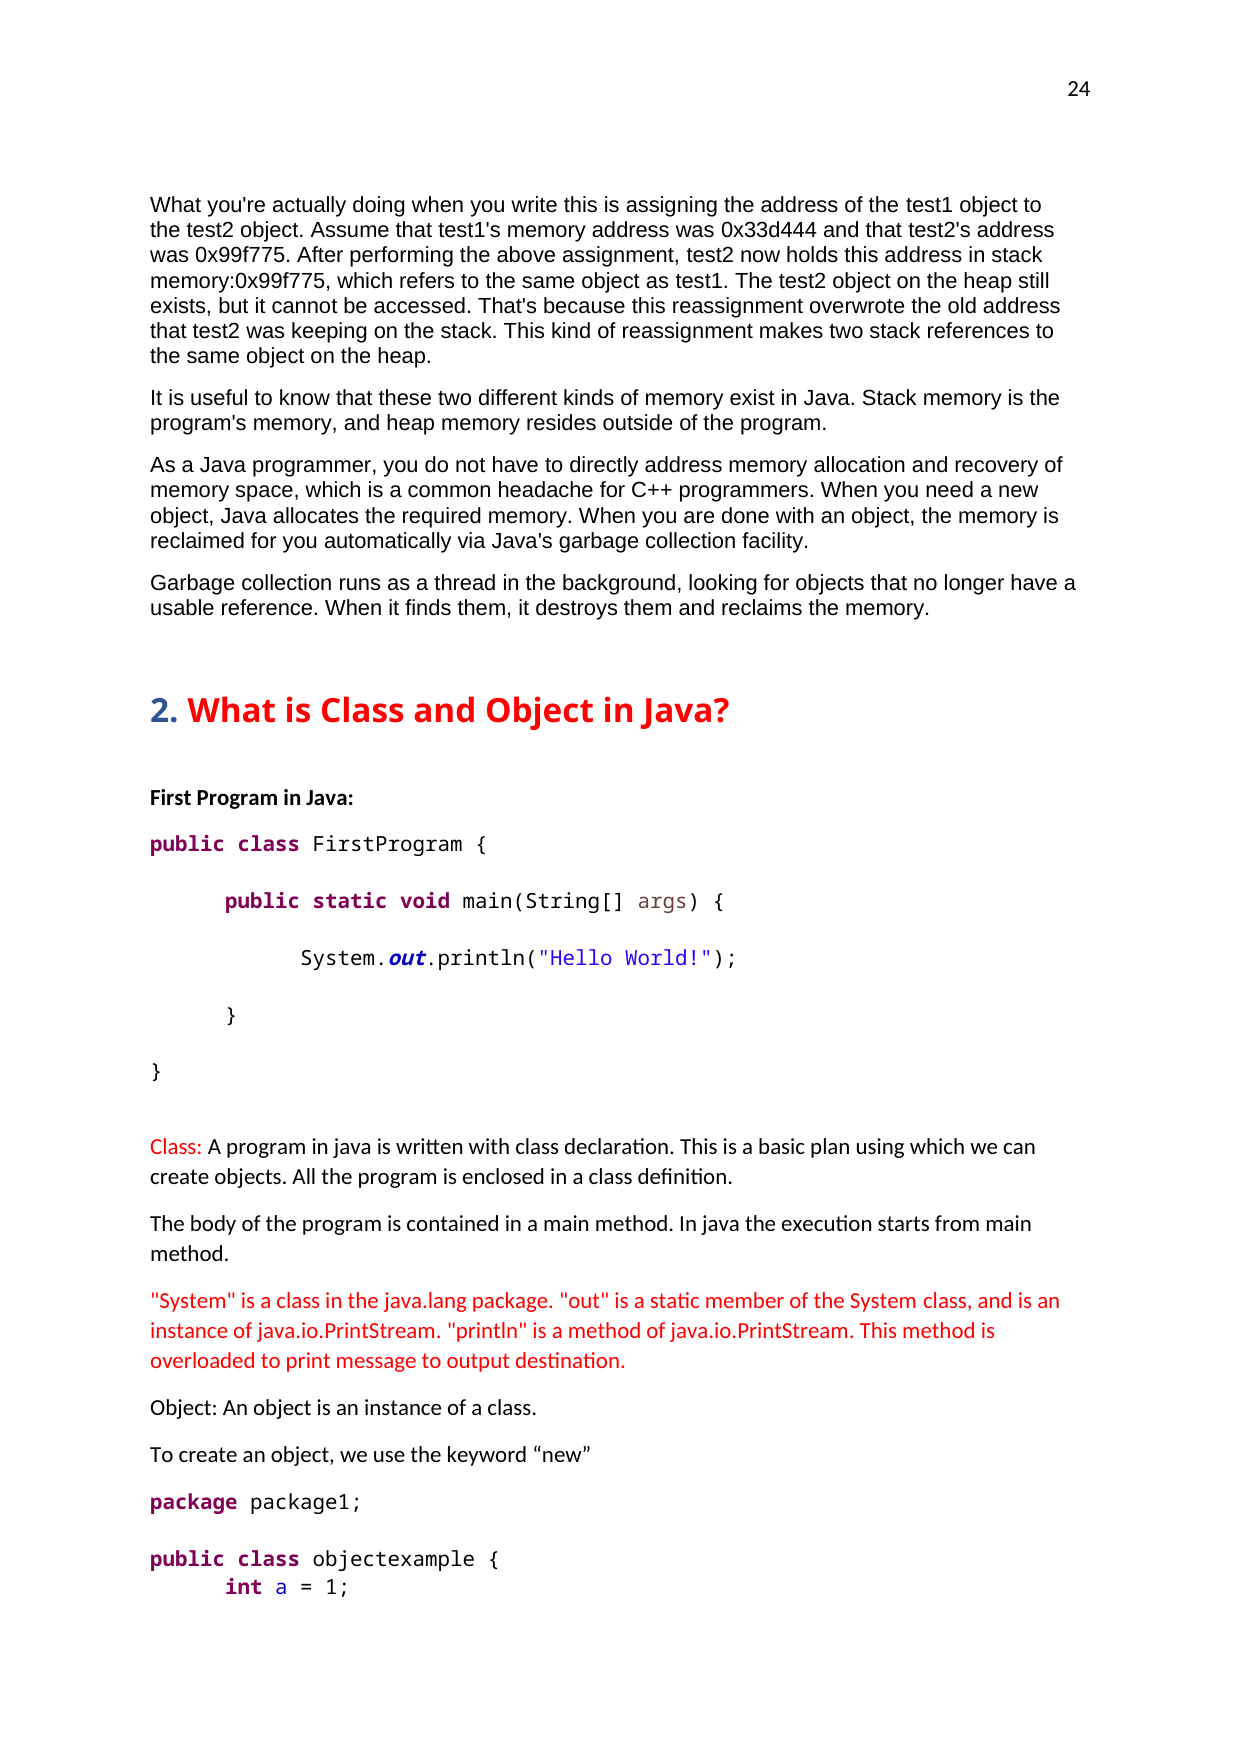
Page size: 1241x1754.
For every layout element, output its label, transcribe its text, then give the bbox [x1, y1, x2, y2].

text } [150, 1057, 1090, 1085]
text int a = 1; [150, 1572, 1090, 1601]
text "System" is a class in the java.lang package. "out" is a static member of the System class, and is an instance of java.io.PrintStream. "println" is a method of java.io.PrintStream. This method is overloaded to print message to output destination. [150, 1286, 1090, 1374]
text package package1; [150, 1487, 1090, 1516]
text As a Java programmer, you do not have to directly address memory allocation and recovery of memory space, which is a common headache for C++ programmers. When you need a new object, Java allocates the required memory. When you are done with an object, the memory is reclaimed for you automatically via Java's garbage collection facility. [150, 452, 1090, 553]
text public class objectexample { [150, 1544, 1090, 1572]
text Object: An object is an instance of a class. [150, 1393, 1090, 1421]
text public static void main(String[] args) { [150, 886, 1090, 915]
text Class: A program in java is written with class declaration. This is a basic plan using which we can create objects. All the program is enclosed in a class definition. [150, 1132, 1090, 1190]
text First Program in Java: [150, 783, 1090, 811]
text System.out.println("Hello World!"); [150, 943, 1090, 971]
text The body of the program is contained in a main method. In java the execution starts from main method. [150, 1209, 1090, 1267]
text Garbage collection runs as a thread in the background, looking for objects that no longer have a usable reference. When it finds them, it destroys them and reclaims the memory. [150, 569, 1090, 620]
text What you're actually doing when you write this is assigning the address of the test1 object to the test2 object. Assume that test1's memory address was 0x33d444 and that test2's address was 0x99f775. After performing the above assignment, test2 now holds this address in stack memory:0x99f775, which refers to the same object as test1. The test2 object on the heap still exists, but it cannot be accessed. That's because this reassignment overwrote the old address that test2 was keeping on the stack. This kind of reassignment makes two stack references to the same object on the heap. [150, 192, 1090, 368]
text It is useful to know that these two different kinds of memory exist in Java. Stack memory is the program's memory, and heap memory resides outside of the program. [150, 385, 1090, 435]
subtitle 2. What is Class and Object in Java? [150, 687, 1090, 732]
text } [150, 1000, 1090, 1028]
text To create an object, we use the keyword “new” [150, 1440, 1090, 1468]
text public class FirstProgram { [150, 829, 1090, 858]
